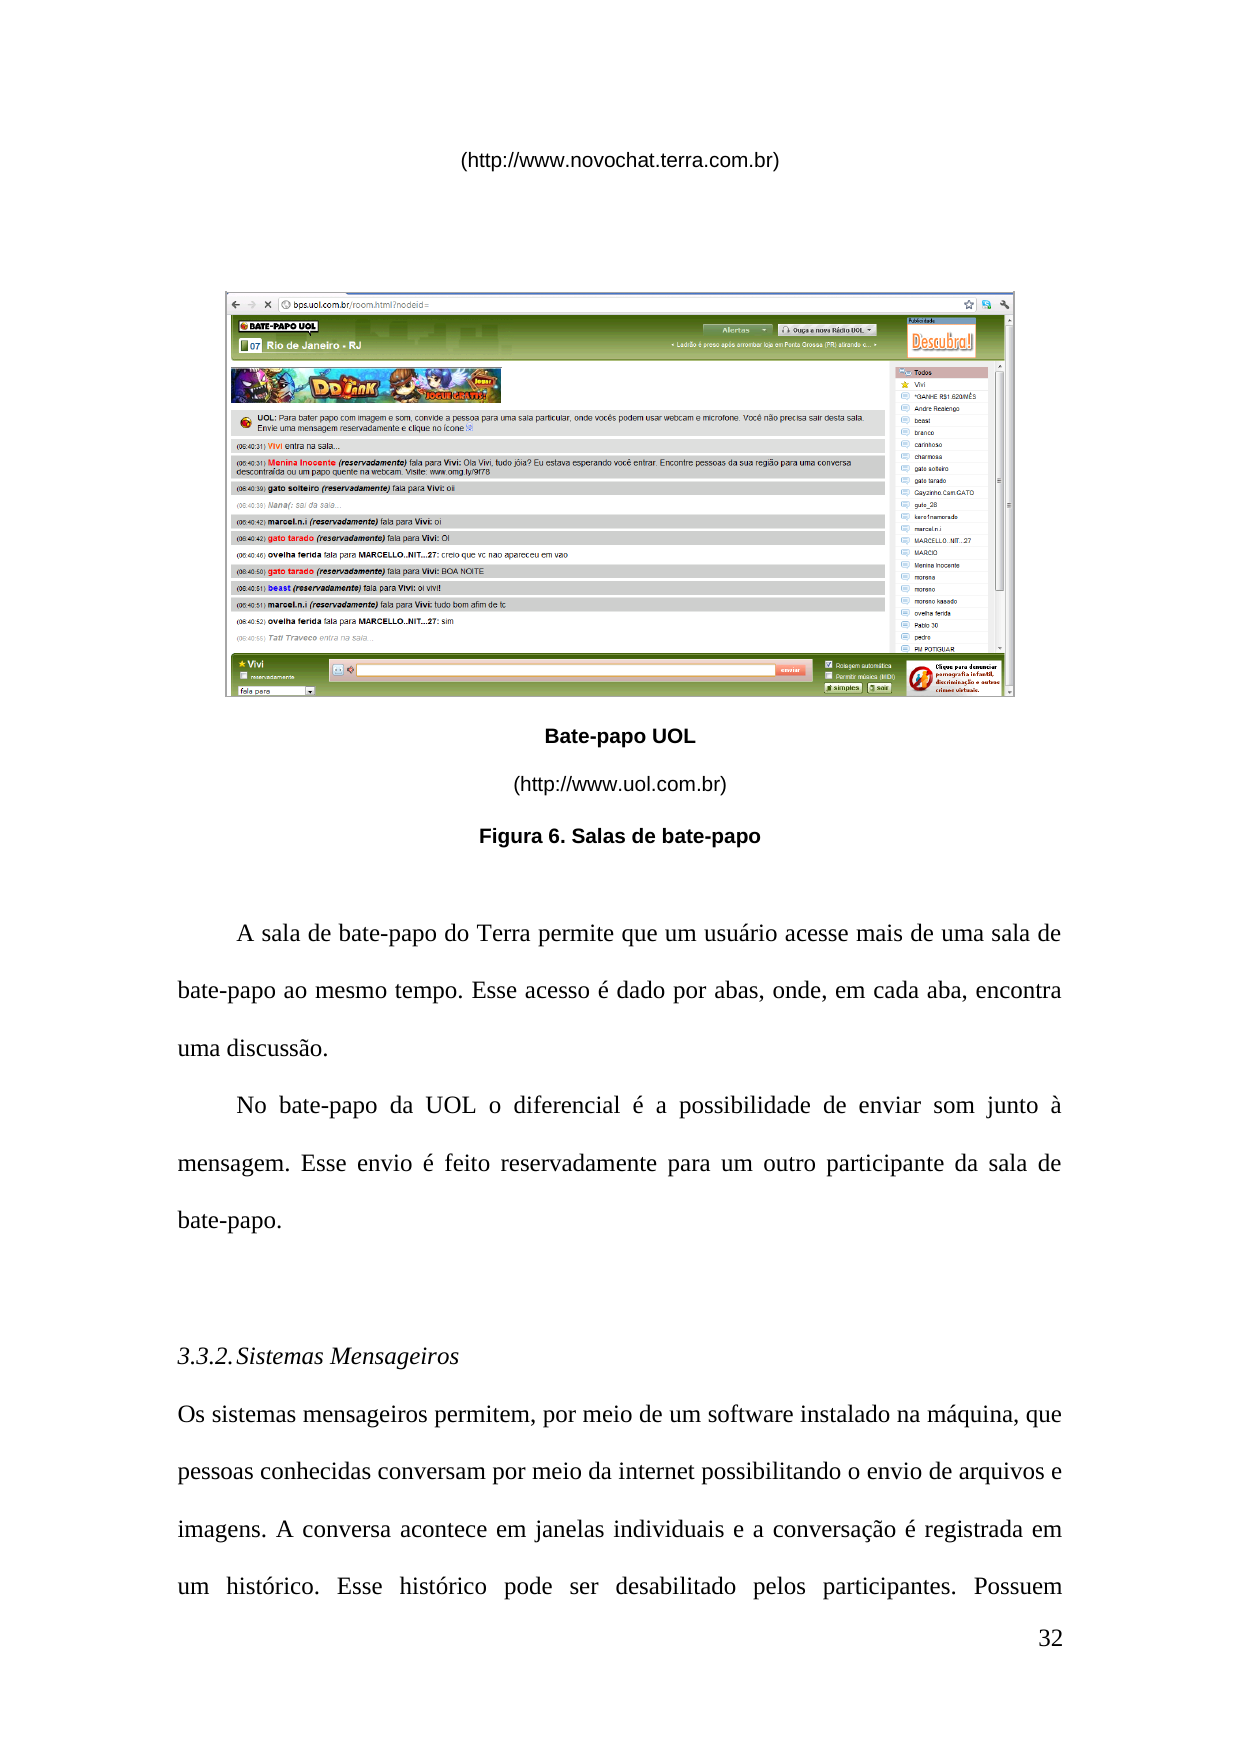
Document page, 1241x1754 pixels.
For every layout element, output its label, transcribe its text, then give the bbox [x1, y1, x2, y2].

subtitle Sistemas Mensageiros [177, 1341, 1063, 1370]
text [177, 1399, 1063, 1600]
picture [227, 293, 1013, 696]
text A sala de bate-papo do Terra permite que um usuário acesse mais de uma sala de bate-papo ao mesmo tempo. Esse acesso é dado por abas, onde, em cada aba, encontra uma discussão. [177, 918, 1063, 1062]
text No bate-papo da UOL o diferencial é a possibilidade de enviar som junto à mensagem. Esse envio é feito reservadamente para um outro participante da sala de bate-papo. [177, 1091, 1063, 1234]
text Figura 6. Salas de bate-papo [207, 824, 1033, 848]
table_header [166, 148, 1074, 824]
